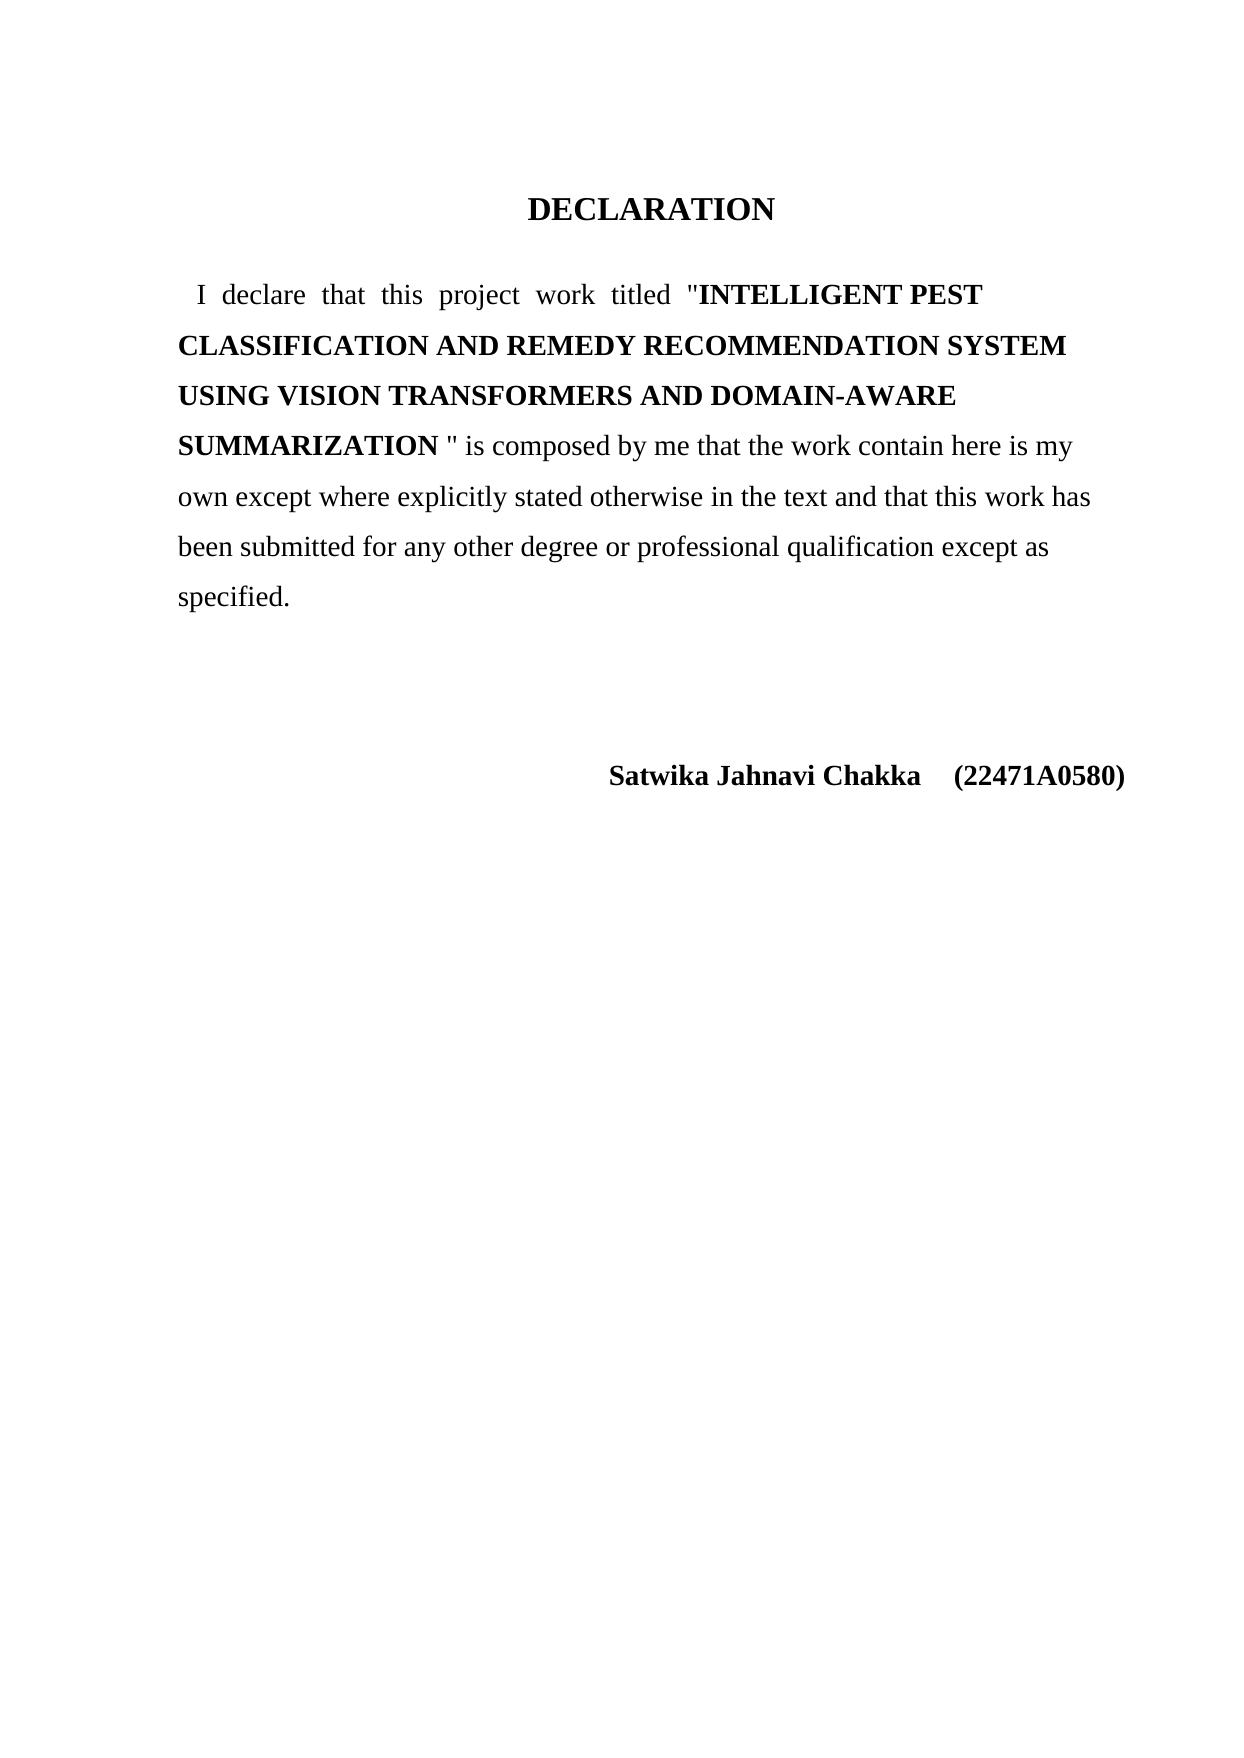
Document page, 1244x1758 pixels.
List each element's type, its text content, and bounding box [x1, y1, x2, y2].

text Satwika Jahnavi Chakka (22471A0580) [178, 758, 1125, 791]
subtitle DECLARATION [178, 189, 1125, 227]
text I declare that this project work titled "INTELLIGENT PEST CLASSIFICATION AND REMEDY RECOMMENDATION SYSTEM USING VISION TRANSFORMERS AND DOMAIN-AWARE SUMMARIZATION " is composed by me that the work contain here is my own except where explicitly stated otherwise in the text and that this work has been submitted for any other degree or professional qualification except as specified. [178, 277, 1125, 613]
